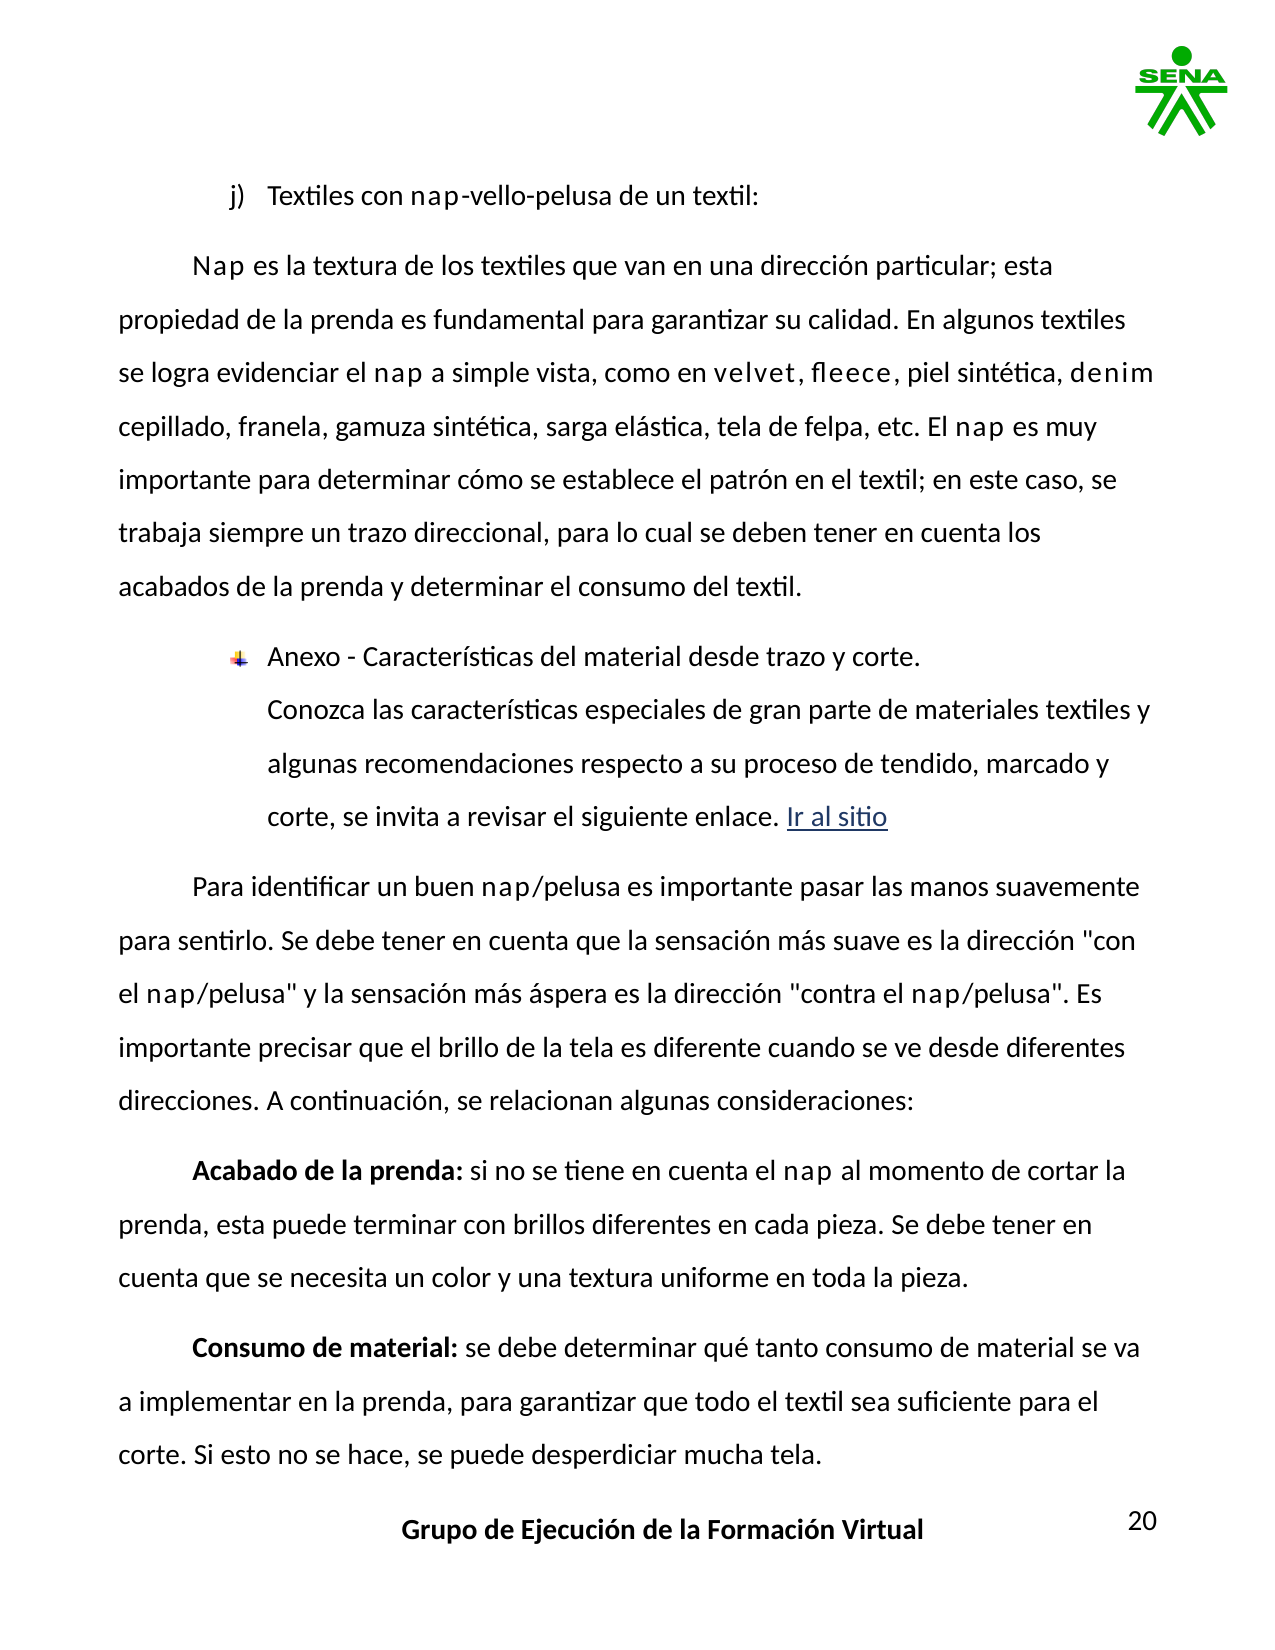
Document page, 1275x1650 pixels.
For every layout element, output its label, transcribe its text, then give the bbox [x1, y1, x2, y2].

list Anexo - Características del material desde trazo y corte. [229, 638, 1157, 674]
text Nap es la textura de los textiles que van en una dirección particular; esta propiedad de la prenda es fundamental para garantizar su calidad. En algunos textiles se logra evidenciar el nap a simple vista, como en velvet, fleece, piel sintética, denim cepillado, franela, gamuza sintética, sarga elástica, tela de felpa, etc. El nap es muy importante para determinar cómo se establece el patrón en el textil; en este caso, se trabaja siempre un trazo direccional, para lo cual se deben tener en cuenta los acabados de la prenda y determinar el consumo del textil. [118, 247, 1157, 603]
text Acabado de la prenda: si no se tiene en cuenta el nap al momento de cortar la prenda, esta puede terminar con brillos diferentes en cada pieza. Se debe tener en cuenta que se necesita un color y una textura uniforme en toda la pieza. [118, 1152, 1157, 1295]
picture [1135, 46, 1228, 136]
list Conozca las características especiales de gran parte de materiales textiles y algunas recomendaciones respecto a su proceso de tendido, marcado y corte, se invita a revisar el siguiente enlace. Ir al sitio [267, 691, 1157, 834]
text Consumo de material: se debe determinar qué tanto consumo de material se va a implementar en la prenda, para garantizar que todo el textil sea suficiente para el corte. Si esto no se hace, se puede desperdiciar mucha tela. [118, 1329, 1157, 1472]
text Para identificar un buen nap/pelusa es importante pasar las manos suavemente para sentirlo. Se debe tener en cuenta que la sensación más suave es la dirección "con el nap/pelusa" y la sensación más áspera es la dirección "contra el nap/pelusa". Es importante precisar que el brillo de la tela es diferente cuando se ve desde diferentes direcciones. A continuación, se relacionan algunas consideraciones: [118, 868, 1157, 1118]
list Textiles con nap-vello-pelusa de un textil: [229, 177, 1157, 213]
picture [230, 649, 248, 667]
